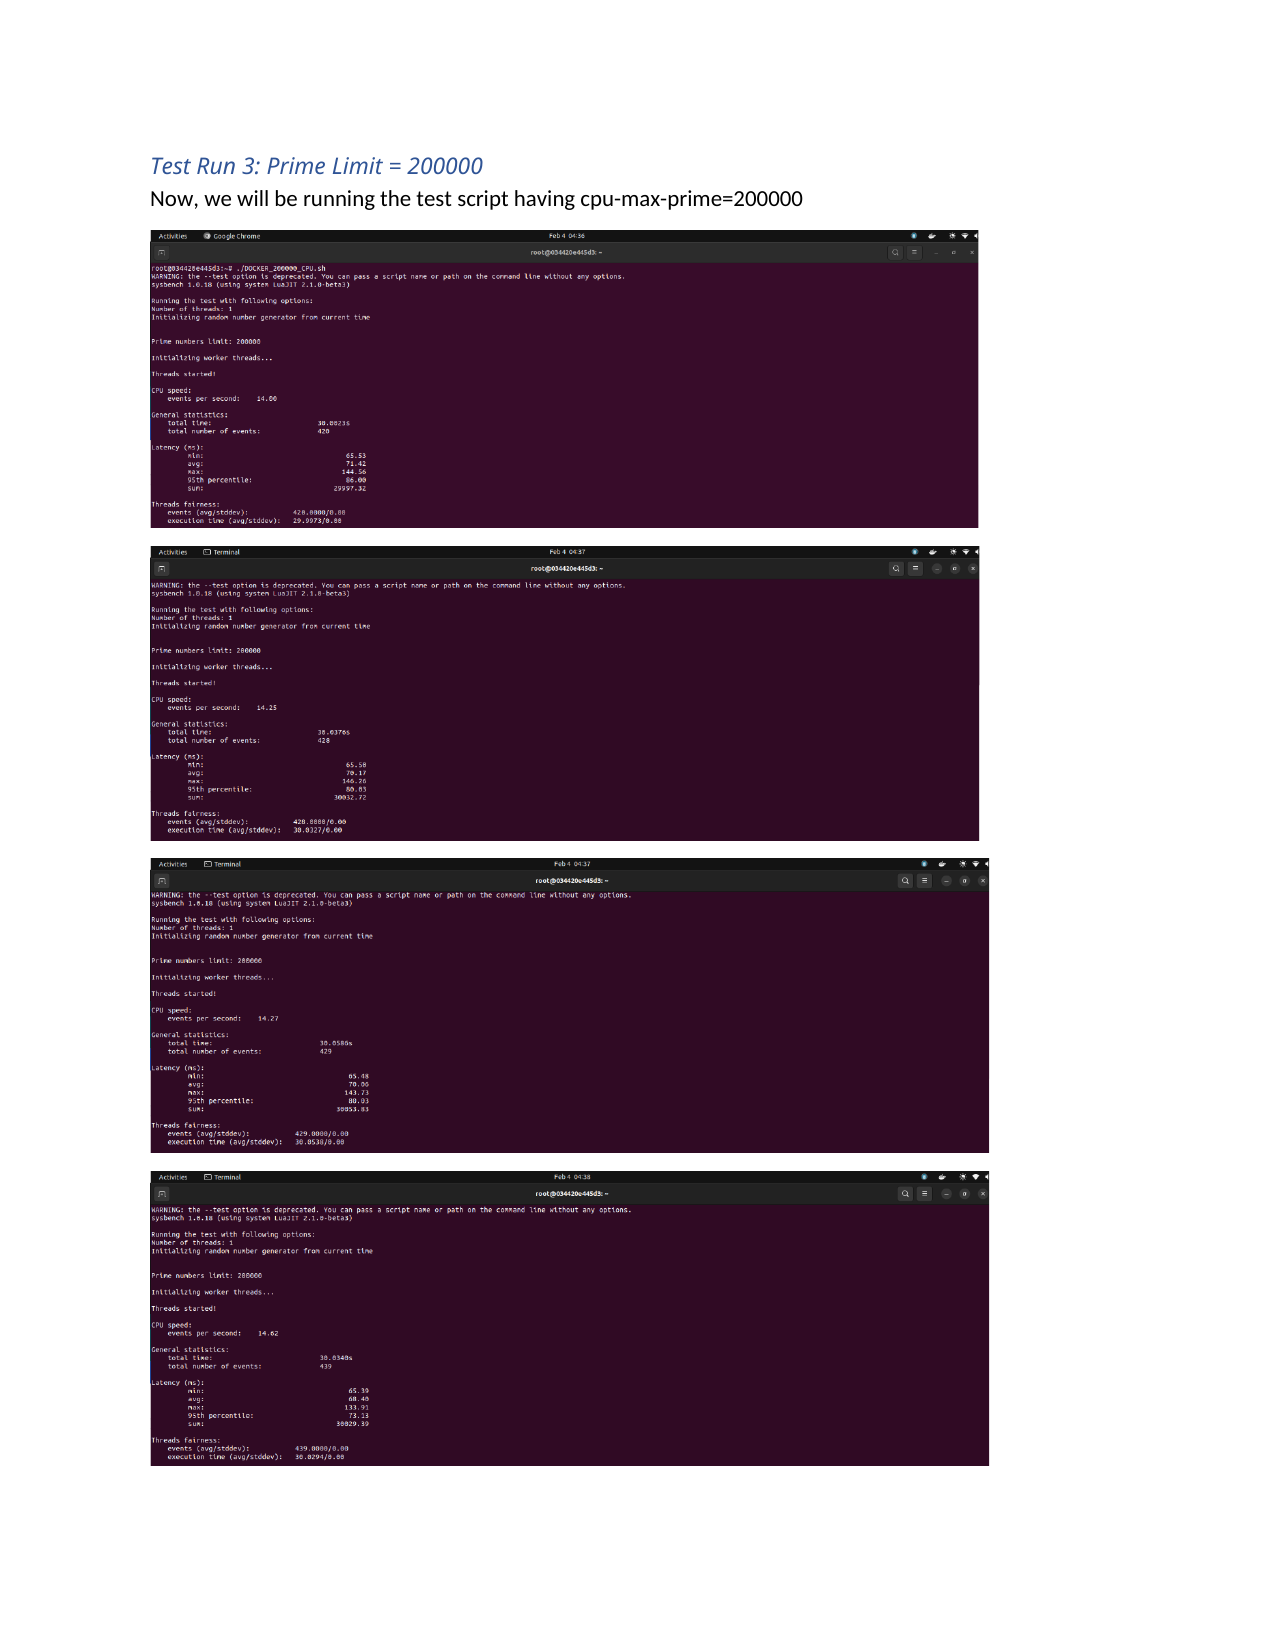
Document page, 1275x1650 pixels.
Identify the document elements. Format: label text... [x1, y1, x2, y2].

picture [150, 858, 990, 1153]
picture [150, 546, 980, 841]
picture [150, 230, 979, 528]
text Now, we will be running the test script having cpu-max-prime=200000 [150, 184, 1125, 212]
picture [150, 1171, 990, 1466]
subtitle Test Run 3: Prime Limit = 200000 [150, 150, 1125, 181]
